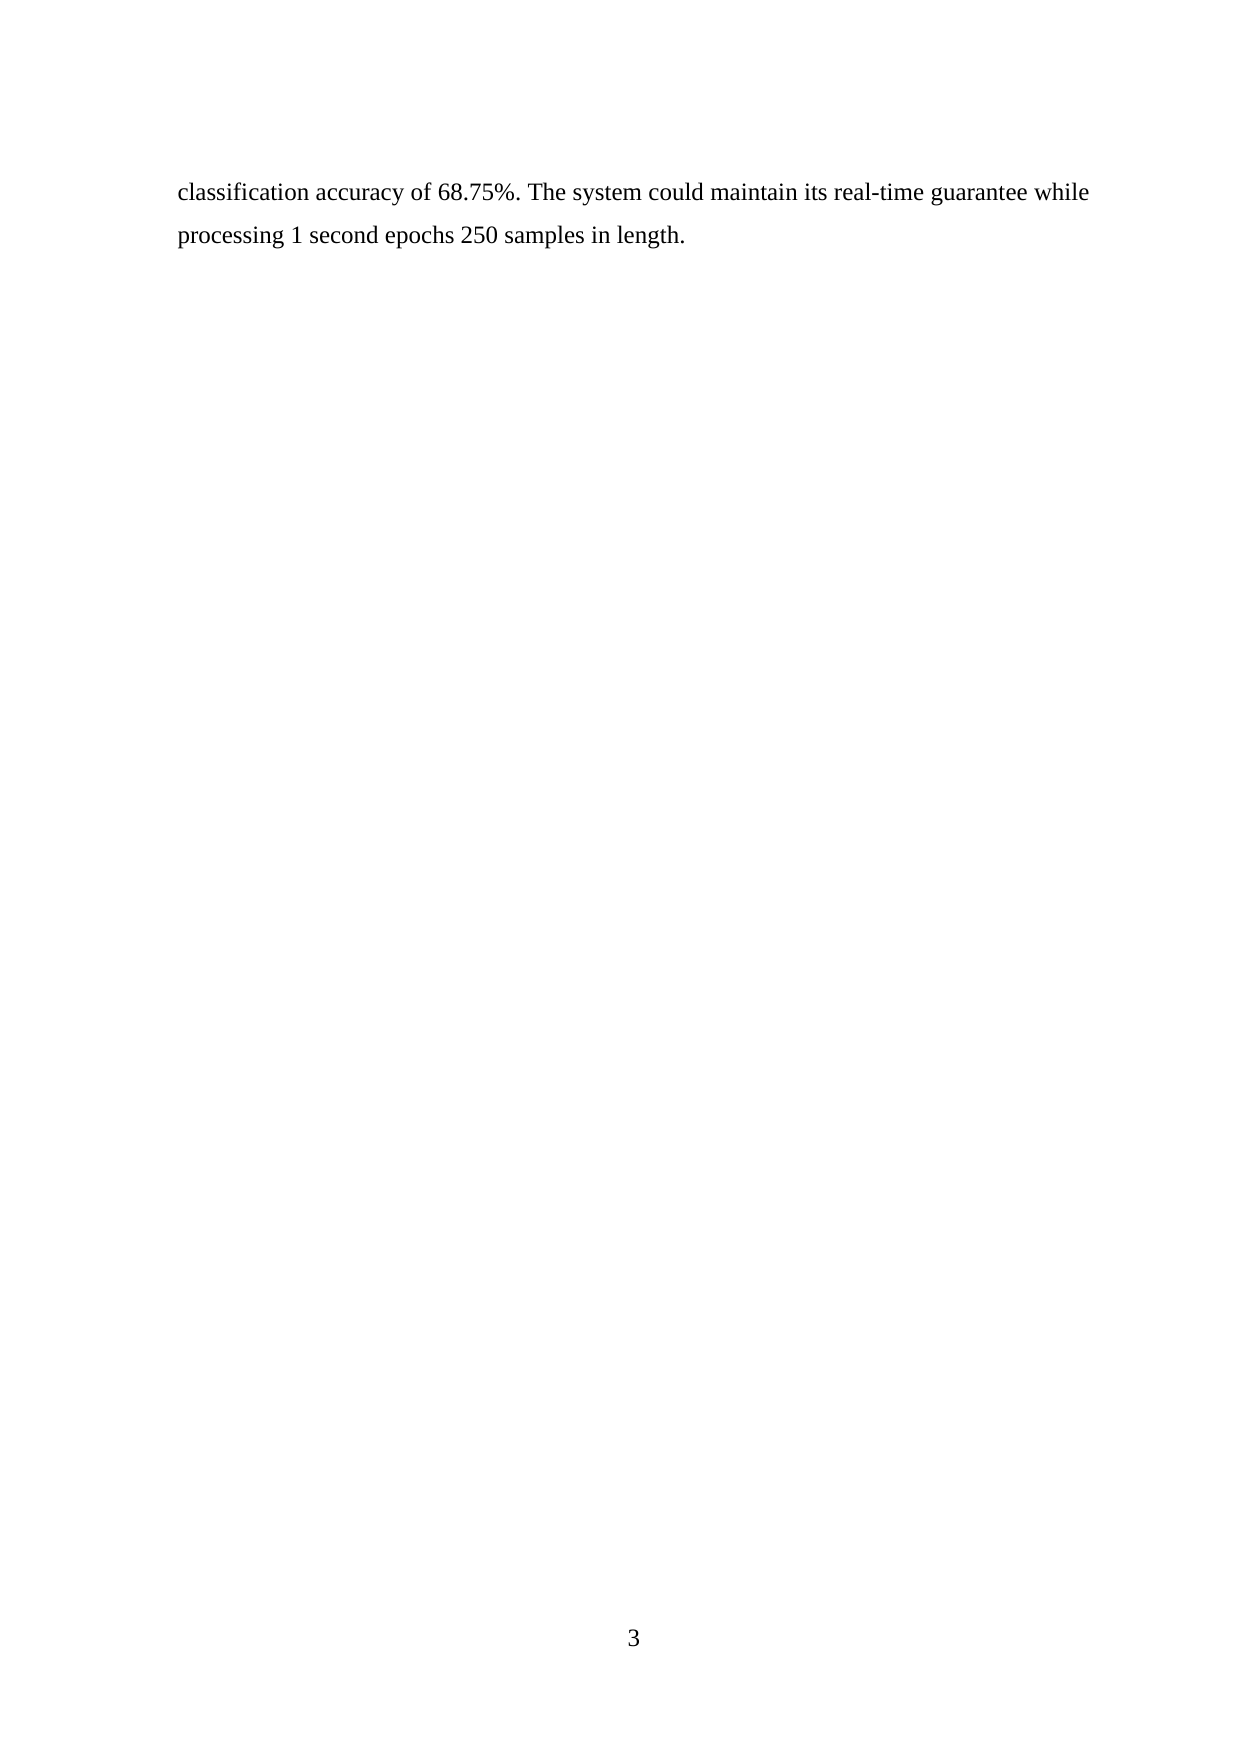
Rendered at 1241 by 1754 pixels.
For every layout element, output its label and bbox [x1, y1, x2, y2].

text [177, 177, 1090, 249]
